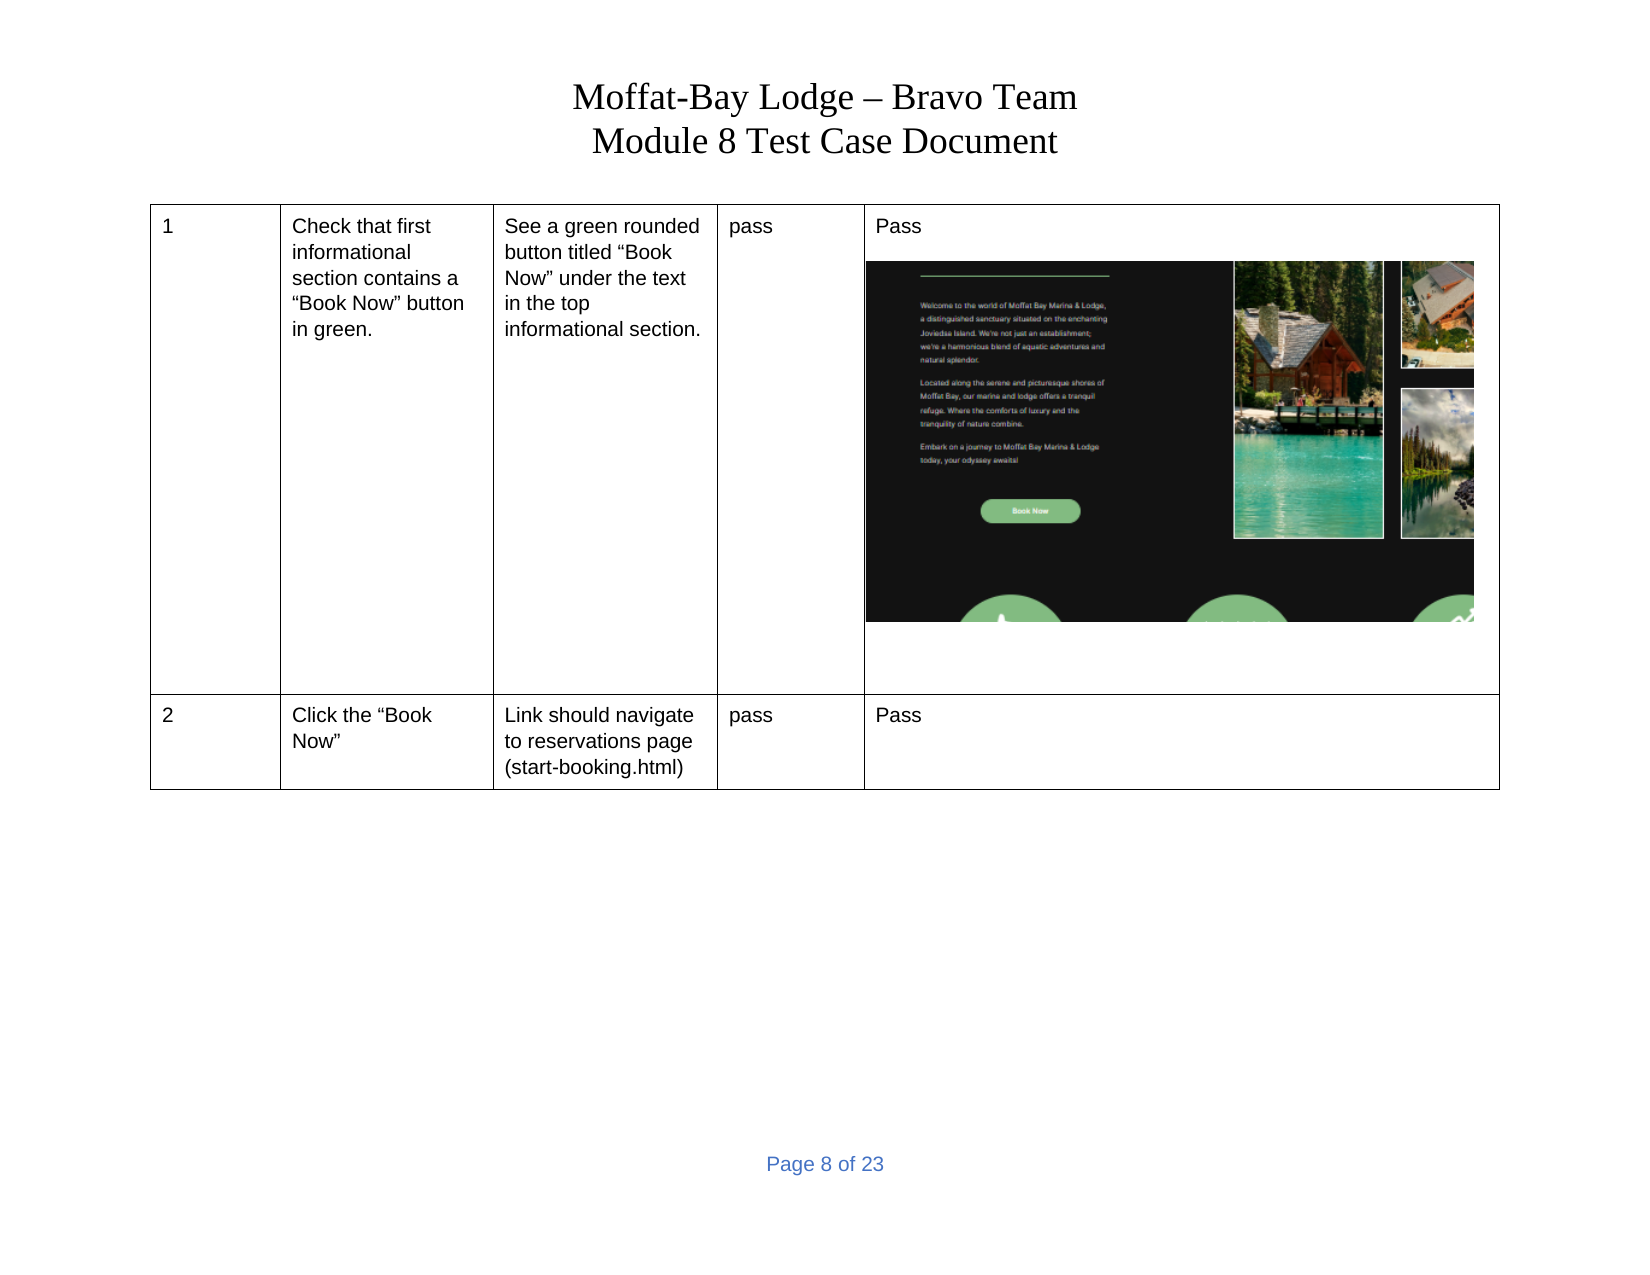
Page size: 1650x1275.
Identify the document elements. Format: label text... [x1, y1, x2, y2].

picture [864, 261, 1474, 621]
table_cell See a green rounded button titled “Book Now” under the text in the top informational section. [494, 205, 717, 694]
table_cell Link should navigate to reservations page (start-booking.html) [494, 695, 717, 789]
table_cell pass [718, 695, 864, 789]
table_cell pass [718, 205, 864, 694]
table_cell Pass [865, 695, 1499, 789]
table_cell Pass [865, 205, 1499, 694]
table_cell Check that first informational section contains a “Book Now” button in green. [281, 205, 493, 694]
table_cell 2 [151, 695, 280, 789]
table_cell Click the “Book Now” [281, 695, 493, 789]
table_cell 1 [151, 205, 280, 694]
